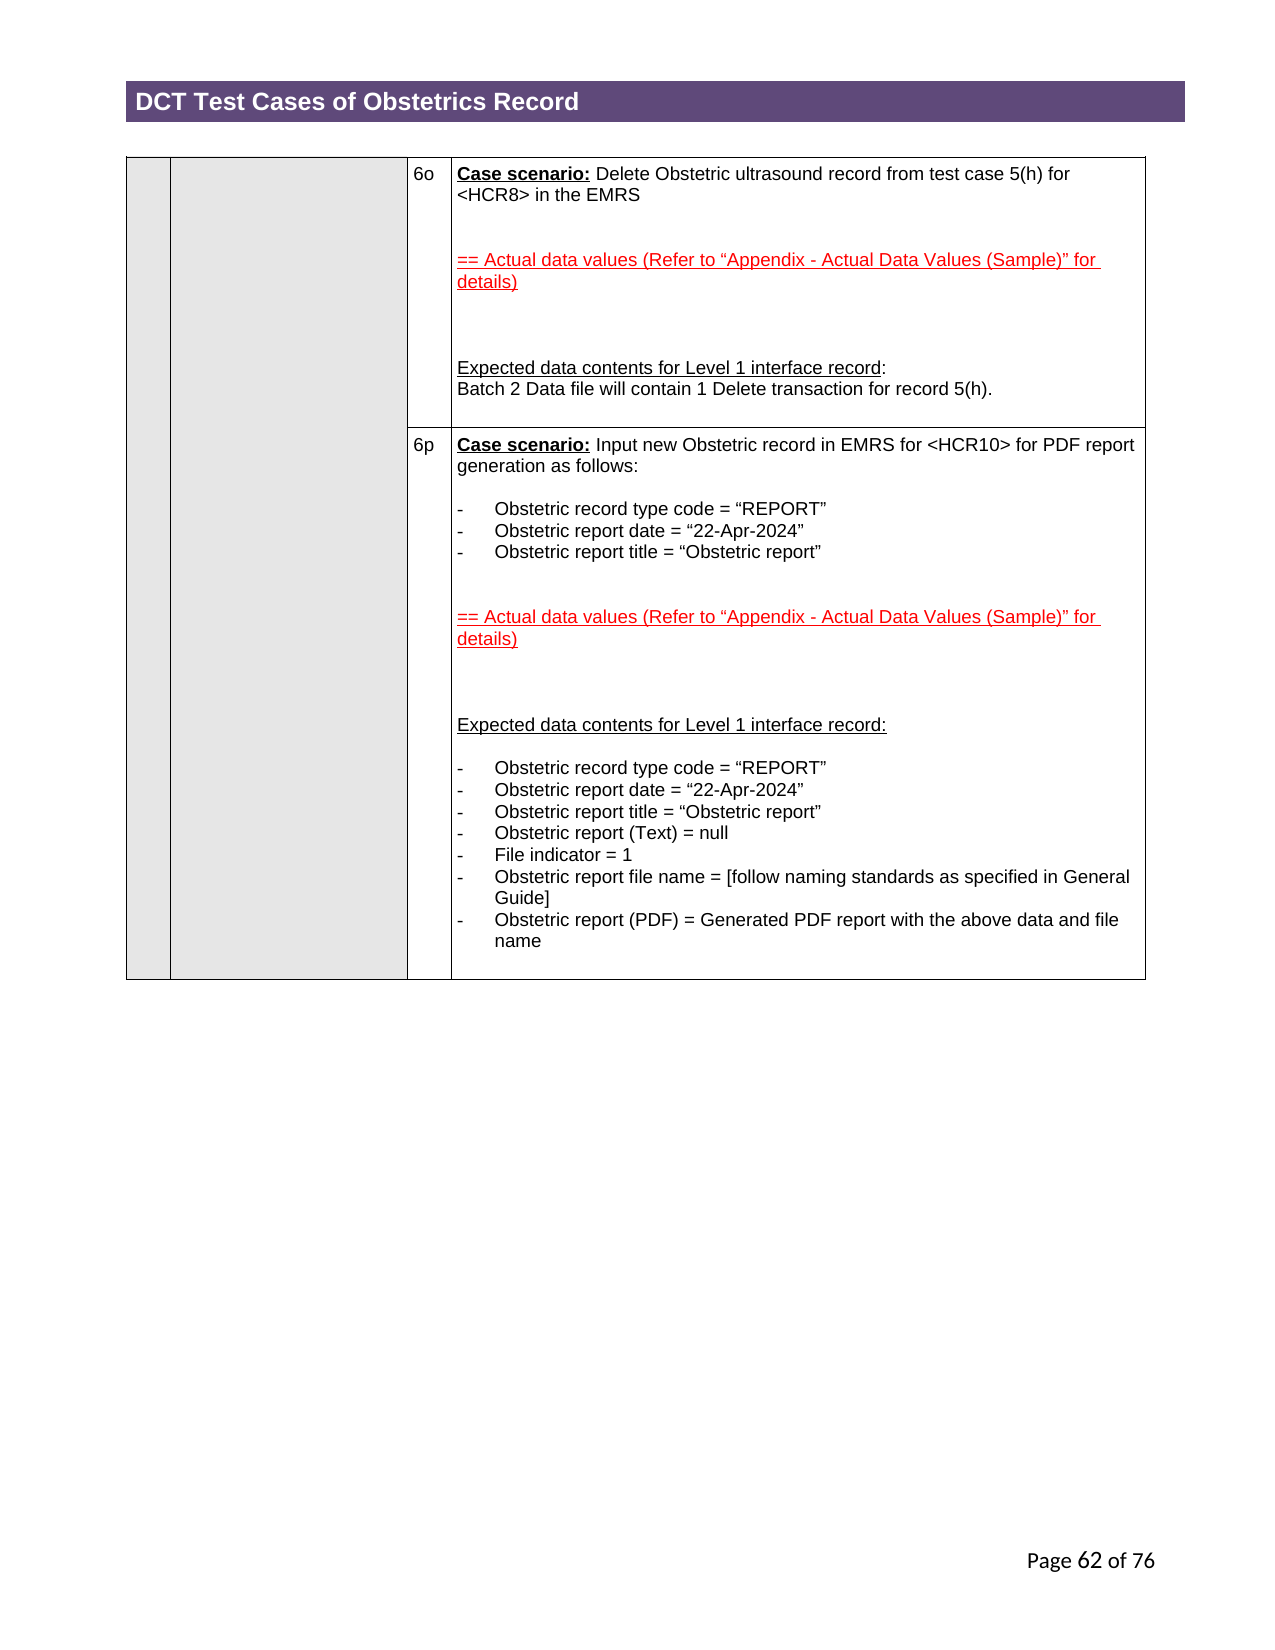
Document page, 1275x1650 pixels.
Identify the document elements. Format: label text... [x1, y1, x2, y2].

table_header [127, 158, 170, 979]
table_cell 6p [408, 428, 451, 979]
table_header 6o [408, 158, 451, 427]
table_header Case scenario: Delete Obstetric ultrasound record from test case 5(h) for <HCR8> in the EMRS == Actual data values (Refer to “Appendix - Actual Data Values (Sample)” for details) Expected data contents for Level 1 interface record: Batch 2 Data file will contain 1 Delete transaction for record 5(h). [452, 158, 1145, 427]
table_header [171, 158, 407, 979]
table_cell Case scenario: Input new Obstetric record in EMRS for <HCR10> for PDF report generation as follows: Obstetric record type code = “REPORT” Obstetric report date = “22-Apr-2024” Obstetric report title = “Obstetric report” == Actual data values (Refer to “Appendix - Actual Data Values (Sample)” for details) Expected data contents for Level 1 interface record: Obstetric record type code = “REPORT” Obstetric report date = “22-Apr-2024” Obstetric report title = “Obstetric report” Obstetric report (Text) = null File indicator = 1 Obstetric report file name = [follow naming standards as specified in General Guide] Obstetric report (PDF) = Generated PDF report with the above data and file name [452, 428, 1145, 979]
